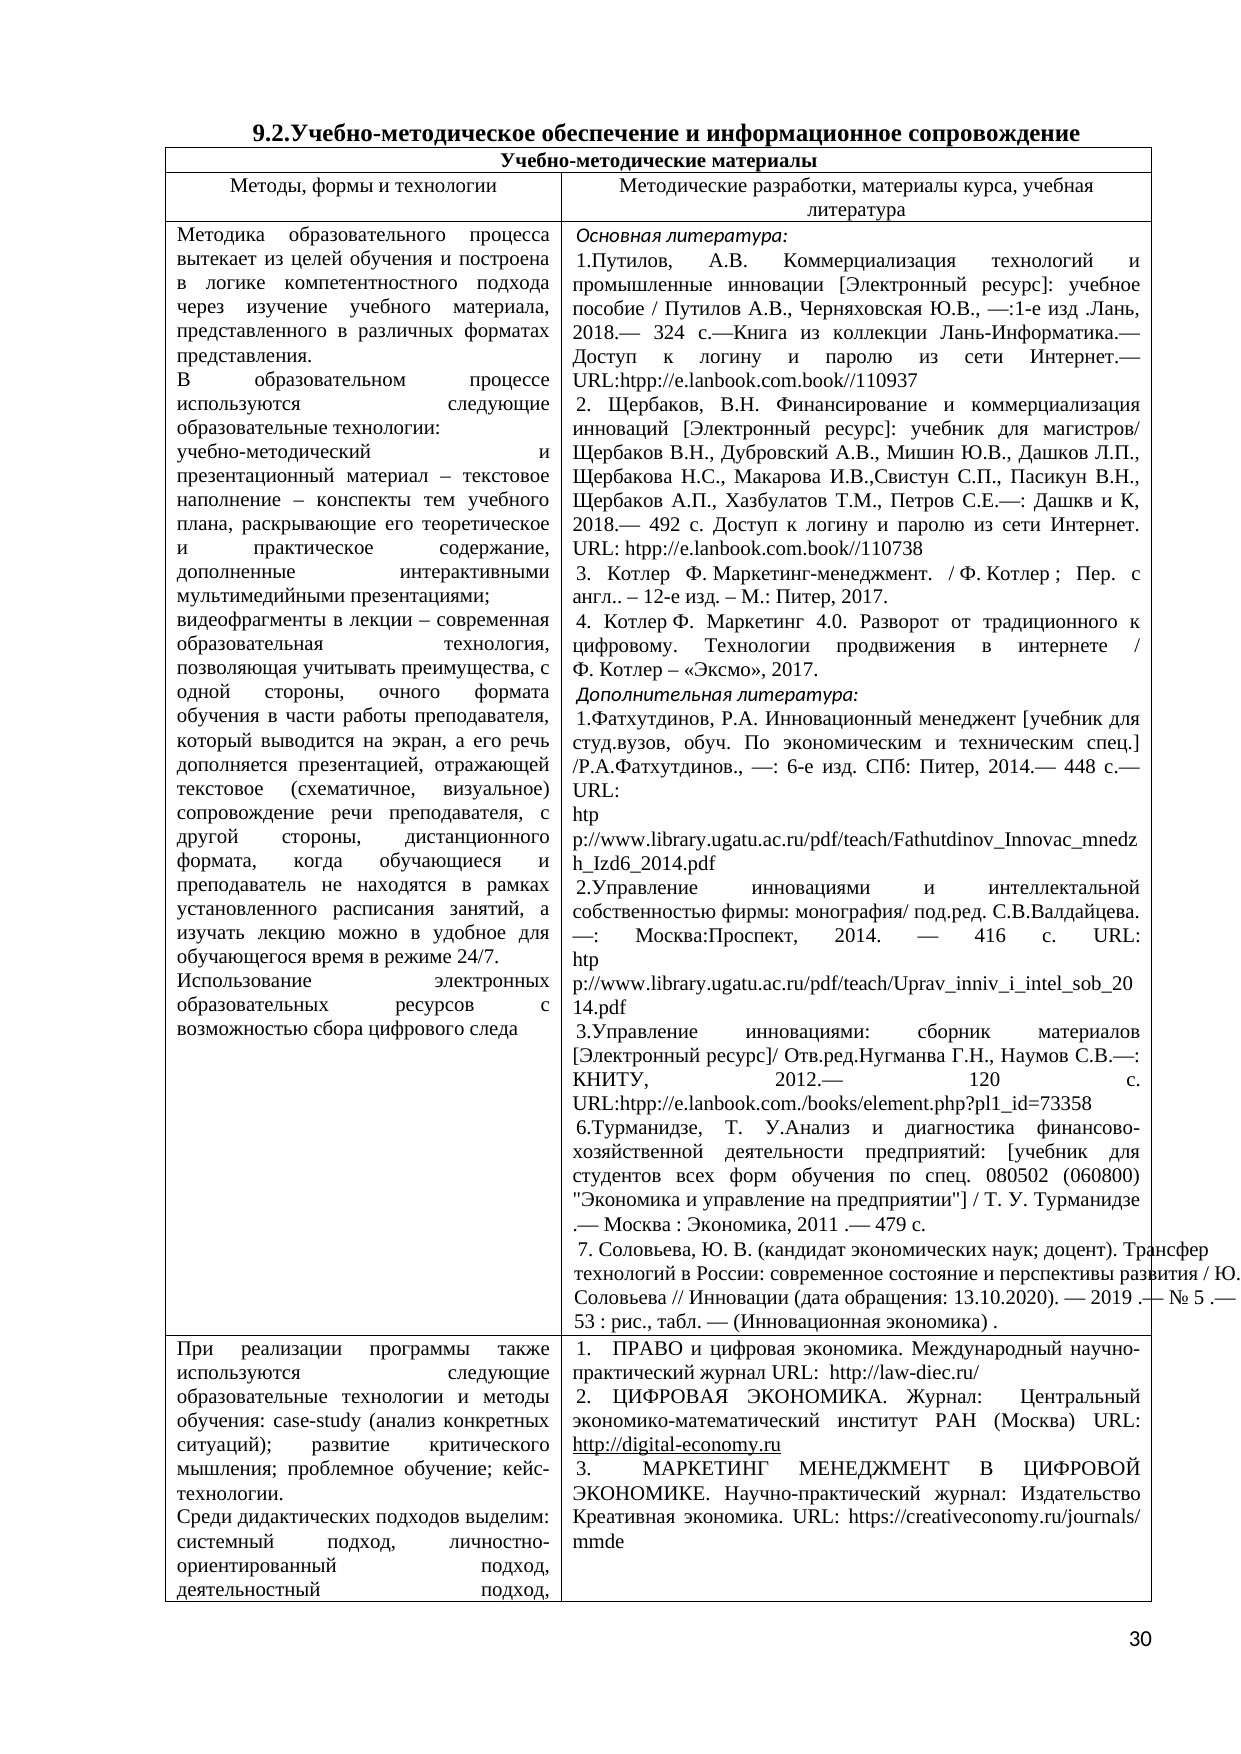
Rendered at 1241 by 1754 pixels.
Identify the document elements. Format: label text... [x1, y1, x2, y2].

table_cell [166, 1336, 561, 1601]
table_header Учебно-методические материалы [166, 148, 1151, 172]
list 9.2.Учебно-методическое обеспечение и информационное сопровождение [252, 118, 1152, 147]
table_cell Методика образовательного процесса вытекает из целей обучения и построена в логике компетентностного подхода через изучение учебного материала, представленного в различных форматах представления. В образовательном процессе используются следующие образовательные технологии: учебно-методический и презентационный материал – текстовое наполнение – конспекты тем учебного плана, раскрывающие его теоретическое и практическое содержание, дополненные интерактивными мультимедийными презентациями; видеофрагменты в лекции – современная образовательная технология, позволяющая учитывать преимущества, с одной стороны, очного формата обучения в части работы преподавателя, который выводится на экран, а его речь дополняется презентацией, отражающей текстовое (схематичное, визуальное) сопровождение речи преподавателя, с другой стороны, дистанционного формата, когда обучающиеся и преподаватель не находятся в рамках установленного расписания занятий, а изучать лекцию можно в удобное для обучающегося время в режиме 24/7. Использование электронных образовательных ресурсов с возможностью сбора цифрового следа [166, 222, 561, 1335]
table_cell Основная литература: 1.Путилов, А.В. Коммерциализация технологий и промышленные инновации [Электронный ресурс]: учебное пособие / Путилов А.В., Черняховская Ю.В., —:1-е изд .Лань, 2018.— 324 с.—Книга из коллекции Лань-Информатика.— Доступ к логину и паролю из сети Интернет.— URL:htpp://e.lanbook.com.book//110937 2. Щербаков, В.Н. Финансирование и коммерциализация инноваций [Электронный ресурс]: учебник для магистров/ Щербаков В.Н., Дубровский А.В., Мишин Ю.В., Дашков Л.П., Щербакова Н.С., Макарова И.В.,Свистун С.П., Пасикун В.Н., Щербаков А.П., Хазбулатов Т.М., Петров С.Е.—: Дашкв и К, 2018.— 492 с. Доступ к логину и паролю из сети Интернет. URL: htpp://e.lanbook.com.book//110738 3. Котлер Ф. Маркетинг-менеджмент. / Ф. Котлер ; Пер. с англ.. – 12-е изд. – М.: Питер, 2017. 4. Котлер Ф. Маркетинг 4.0. Разворот от традиционного к цифровому. Технологии продвижения в интернете / Ф. Котлер – «Эксмо», 2017. Дополнительная литература: 1.Фатхутдинов, Р.А. Инновационный менеджент [учебник для студ.вузов, обуч. По экономическим и техническим спец.] /Р.А.Фатхутдинов., —: 6-е изд. СПб: Питер, 2014.— 448 с.—URL: htpp://www.library.ugatu.ac.ru/pdf/teach/Fathutdinov_Innovac_mnedzh_Izd6_2014.pdf 2.Управление инновациями и интеллектальной собственностью фирмы: монография/ под.ред. С.В.Валдайцева.—: Москва:Проспект, 2014. — 416 с. URL: htpp://www.library.ugatu.ac.ru/pdf/teach/Uprav_inniv_i_intel_sob_2014.pdf 3.Управление инновациями: сборник материалов [Электронный ресурс]/ Отв.ред.Нугманва Г.Н., Наумов С.В.—: КНИТУ, 2012.— 120 с. URL:htpp://e.lanbook.com./books/element.php?pl1_id=73358 6.Турманидзе, Т. У.Анализ и диагностика финансово-хозяйственной деятельности предприятий: [учебник для студентов всех форм обучения по спец. 080502 (060800) "Экономика и управление на предприятии"] / Т. У. Турманидзе .— Москва : Экономика, 2011 .— 479 с. [562, 222, 1151, 1335]
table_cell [562, 1336, 1151, 1601]
table_cell Методы, формы и технологии [166, 173, 561, 221]
table_cell Методические разработки, материалы курса, учебная литература [562, 173, 1151, 221]
